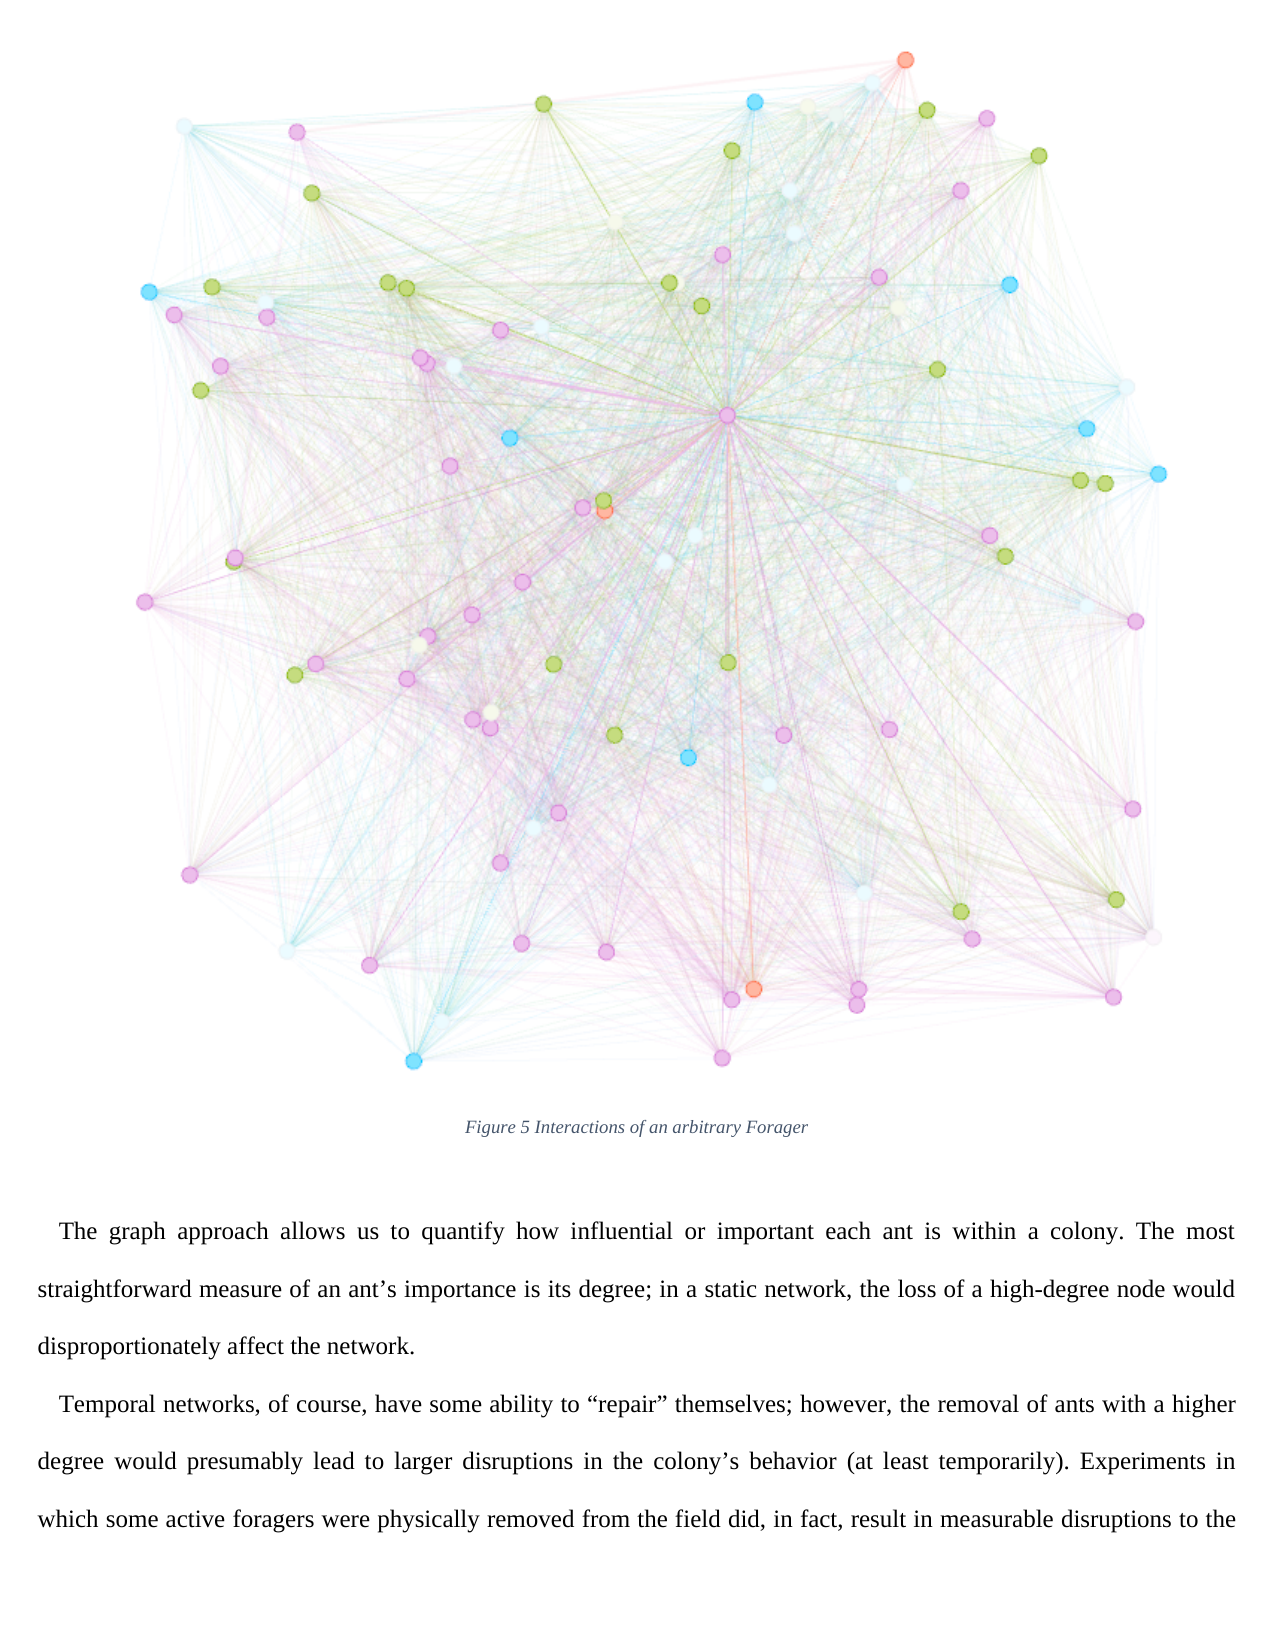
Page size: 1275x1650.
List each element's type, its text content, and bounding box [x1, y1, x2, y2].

picture [108, 37, 1188, 1093]
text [37, 1389, 1237, 1532]
text Figure 5 Interactions of an arbitrary Forager [37, 1116, 1237, 1138]
text The graph approach allows us to quantify how influential or important each ant is within a colony. The most straightforward measure of an ant’s importance is its degree; in a static network, the loss of a high-degree node would disproportionately affect the network. [37, 1216, 1237, 1360]
